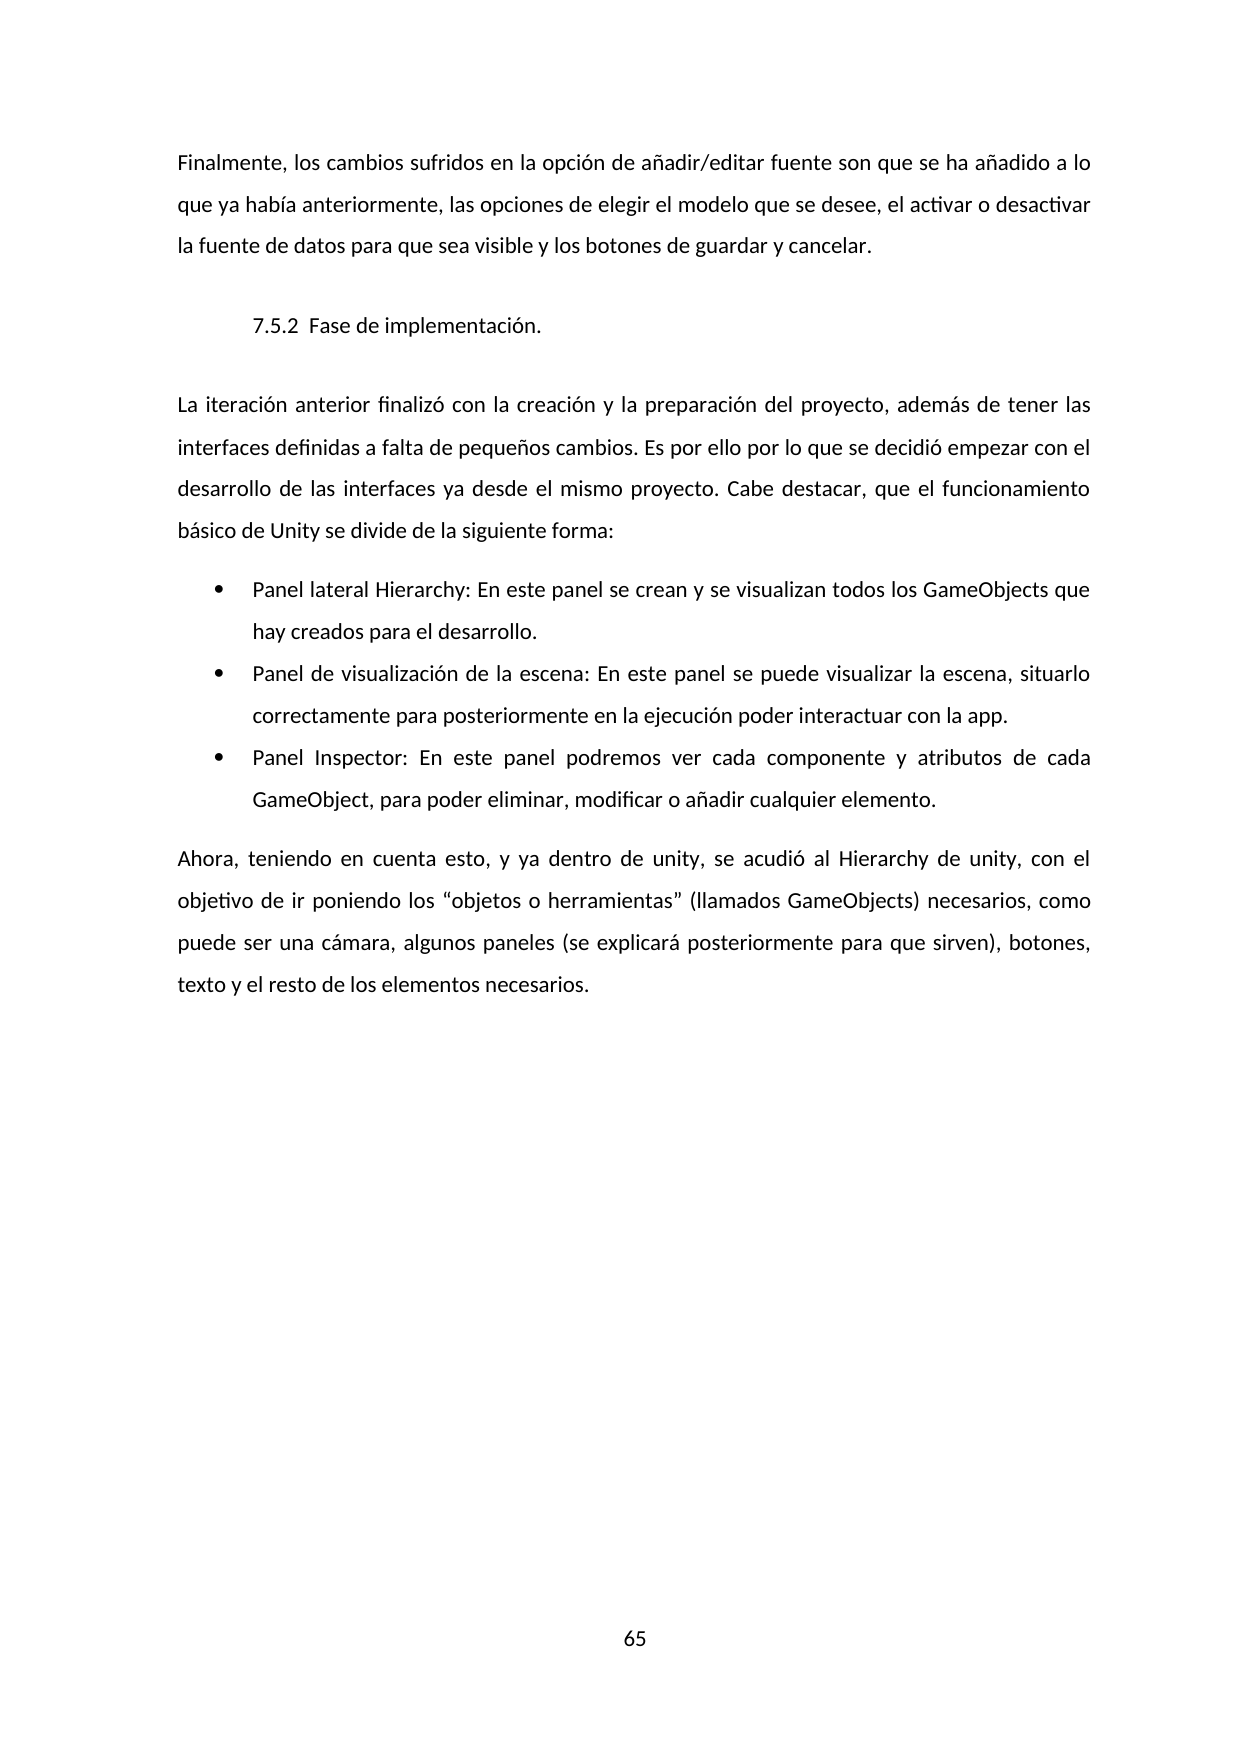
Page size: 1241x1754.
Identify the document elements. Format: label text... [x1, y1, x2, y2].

list Panel de visualización de la escena: En este panel se puede visualizar la escena, situarlo correctamente para posteriormente en la ejecución poder interactuar con la app. [215, 659, 1092, 729]
text 7.5.2 Fase de implementación. [252, 311, 1092, 339]
list Panel lateral Hierarchy: En este panel se crean y se visualizan todos los GameObjects que hay creados para el desarrollo. [215, 575, 1092, 645]
list Panel Inspector: En este panel podremos ver cada componente y atributos de cada GameObject, para poder eliminar, modificar o añadir cualquier elemento. [215, 743, 1092, 813]
text La iteración anterior finalizó con la creación y la preparación del proyecto, además de tener las interfaces definidas a falta de pequeños cambios. Es por ello por lo que se decidió empezar con el desarrollo de las interfaces ya desde el mismo proyecto. Cabe destacar, que el funcionamiento básico de Unity se divide de la siguiente forma: [177, 391, 1092, 544]
text Ahora, teniendo en cuenta esto, y ya dentro de unity, se acudió al Hierarchy de unity, con el objetivo de ir poniendo los “objetos o herramientas” (llamados GameObjects) necesarios, como puede ser una cámara, algunos paneles (se explicará posteriormente para que sirven), botones, texto y el resto de los elementos necesarios. [177, 844, 1092, 998]
text Finalmente, los cambios sufridos en la opción de añadir/editar fuente son que se ha añadido a lo que ya había anteriormente, las opciones de elegir el modelo que se desee, el activar o desactivar la fuente de datos para que sea visible y los botones de guardar y cancelar. [177, 148, 1092, 260]
